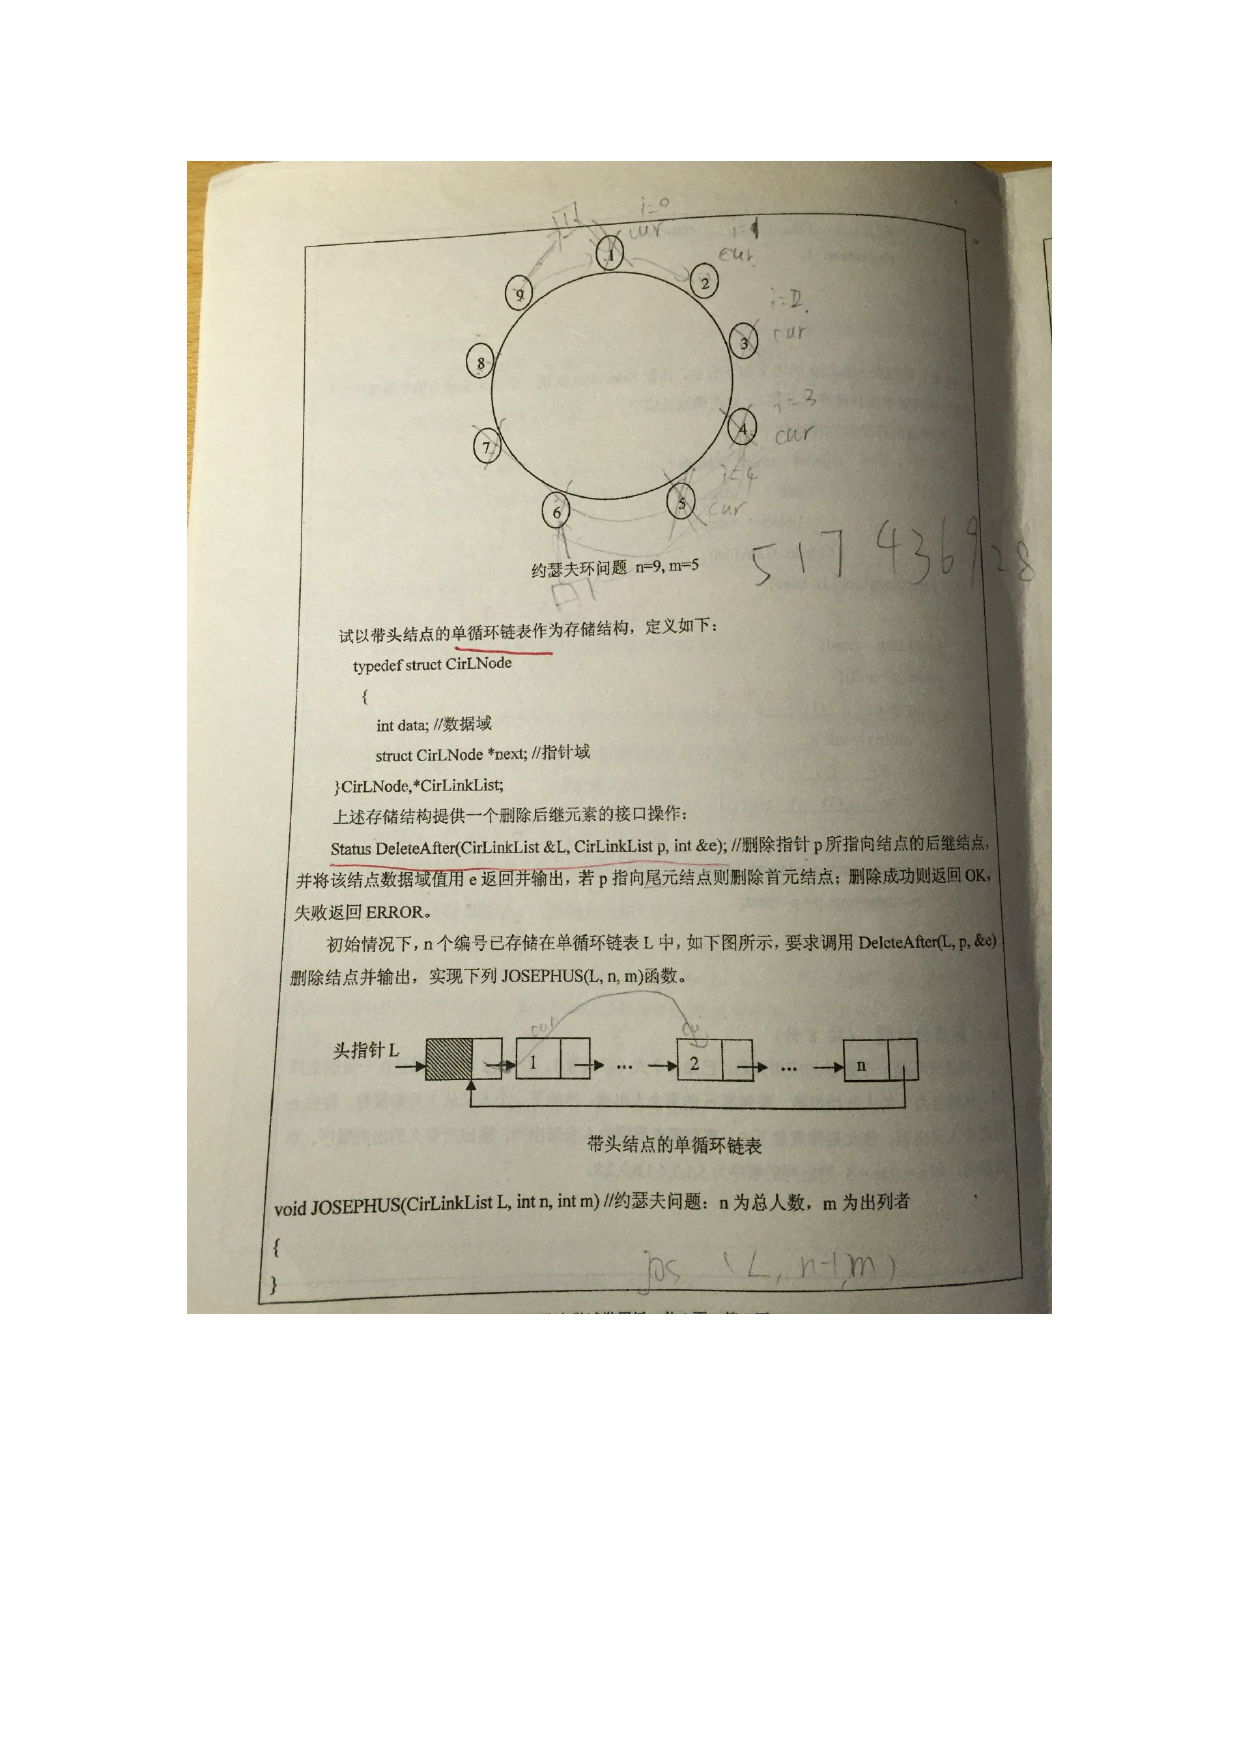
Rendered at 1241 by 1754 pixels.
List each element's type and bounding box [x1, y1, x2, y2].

picture [187, 161, 1052, 1314]
